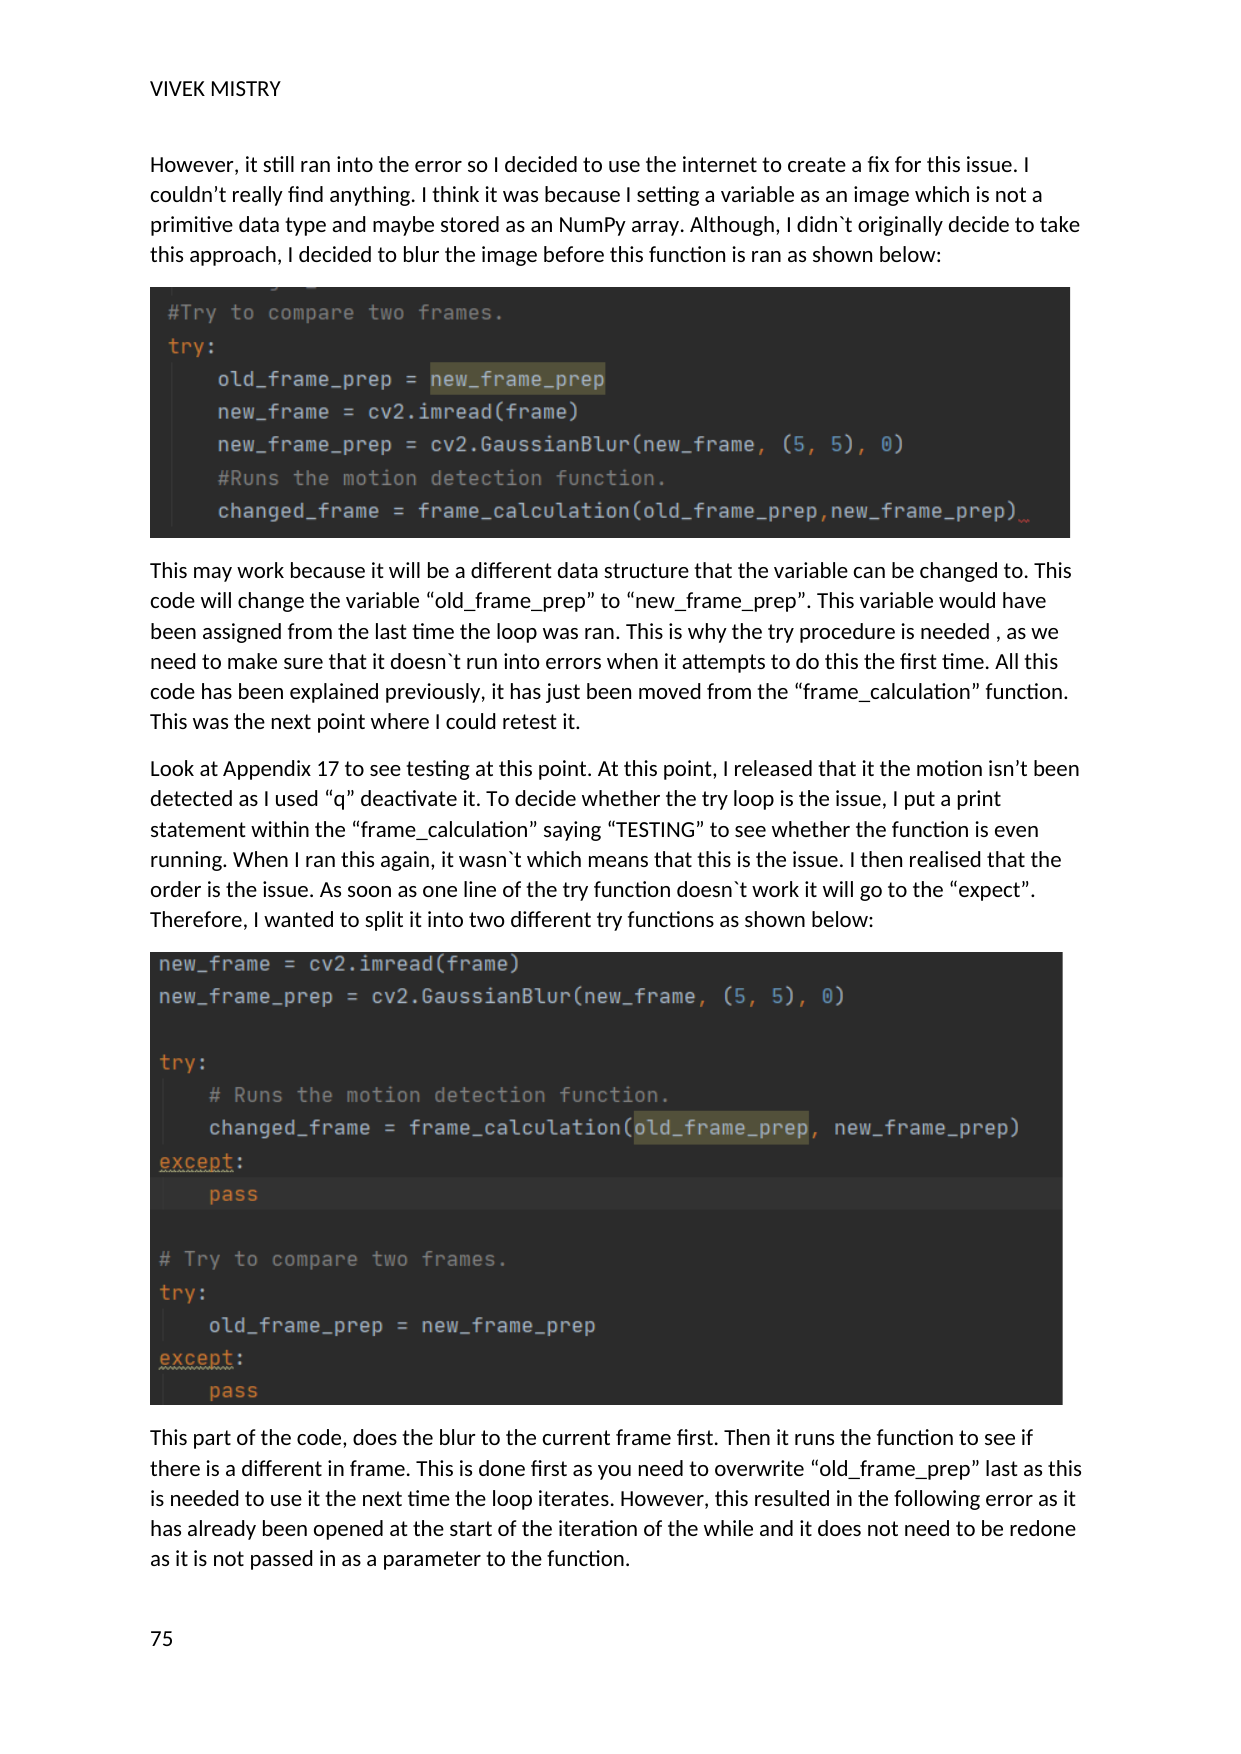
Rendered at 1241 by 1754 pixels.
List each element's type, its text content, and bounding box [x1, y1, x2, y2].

text Look at Appendix 17 to see testing at this point. At this point, I released that it the motion isn’t been detected as I used “q” deactivate it. To decide whether the try loop is the issue, I put a print statement within the “frame_calculation” saying “TESTING” to see whether the function is even running. When I ran this again, it wasn`t which means that this is the issue. I then realised that the order is the issue. As soon as one line of the try function doesn`t work it will go to the “expect”. Therefore, I wanted to split it into two different try functions as shown below: [150, 754, 1090, 933]
text However, it still ran into the error so I decided to use the internet to create a fix for this issue. I couldn’t really find anything. I think it was because I setting a variable as an image which is not a primitive data type and maybe stored as an NumPy array. Although, I didn`t originally decide to take this approach, I decided to blur the image before this function is ran as shown below: [150, 150, 1090, 269]
picture [150, 287, 1071, 538]
text This part of the code, does the blur to the current frame first. Then it runs the function to see if there is a different in frame. This is done first as you need to overwrite “old_frame_prep” last as this is needed to use it the next time the loop iterates. However, this resulted in the following error as it has already been opened at the start of the iteration of the while and it does not need to be redone as it is not passed in as a parameter to the function. [150, 1423, 1090, 1572]
text This may work because it will be a different data structure that the variable can be changed to. This code will change the variable “old_frame_prep” to “new_frame_prep”. This variable would have been assigned from the last time the loop was ran. This is why the try procedure is needed , as we need to make sure that it doesn`t run into errors when it attempts to do this the first time. All this code has been explained previously, it has just been moved from the “frame_calculation” function. This was the next point where I could retest it. [150, 556, 1090, 735]
picture [150, 952, 1063, 1405]
